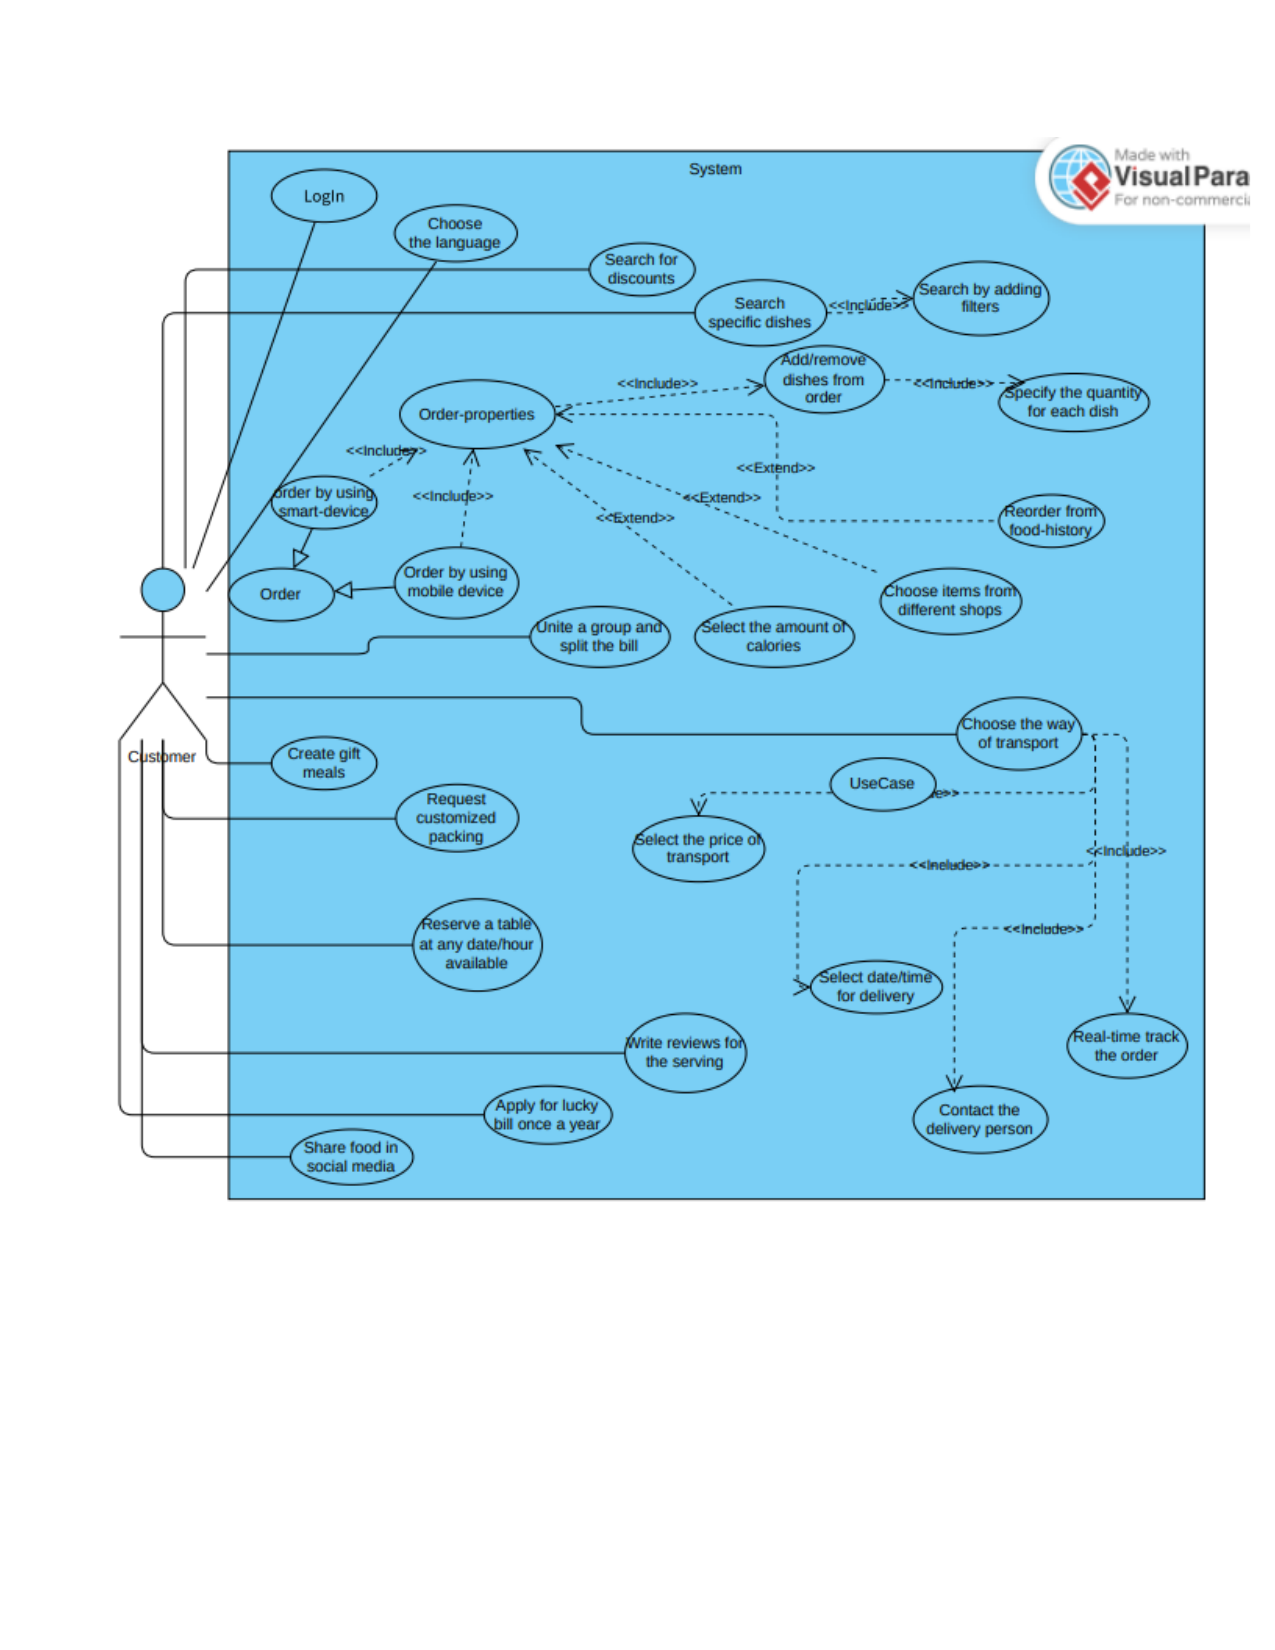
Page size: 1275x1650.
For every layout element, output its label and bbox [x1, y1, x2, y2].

picture [37, 137, 1250, 1236]
